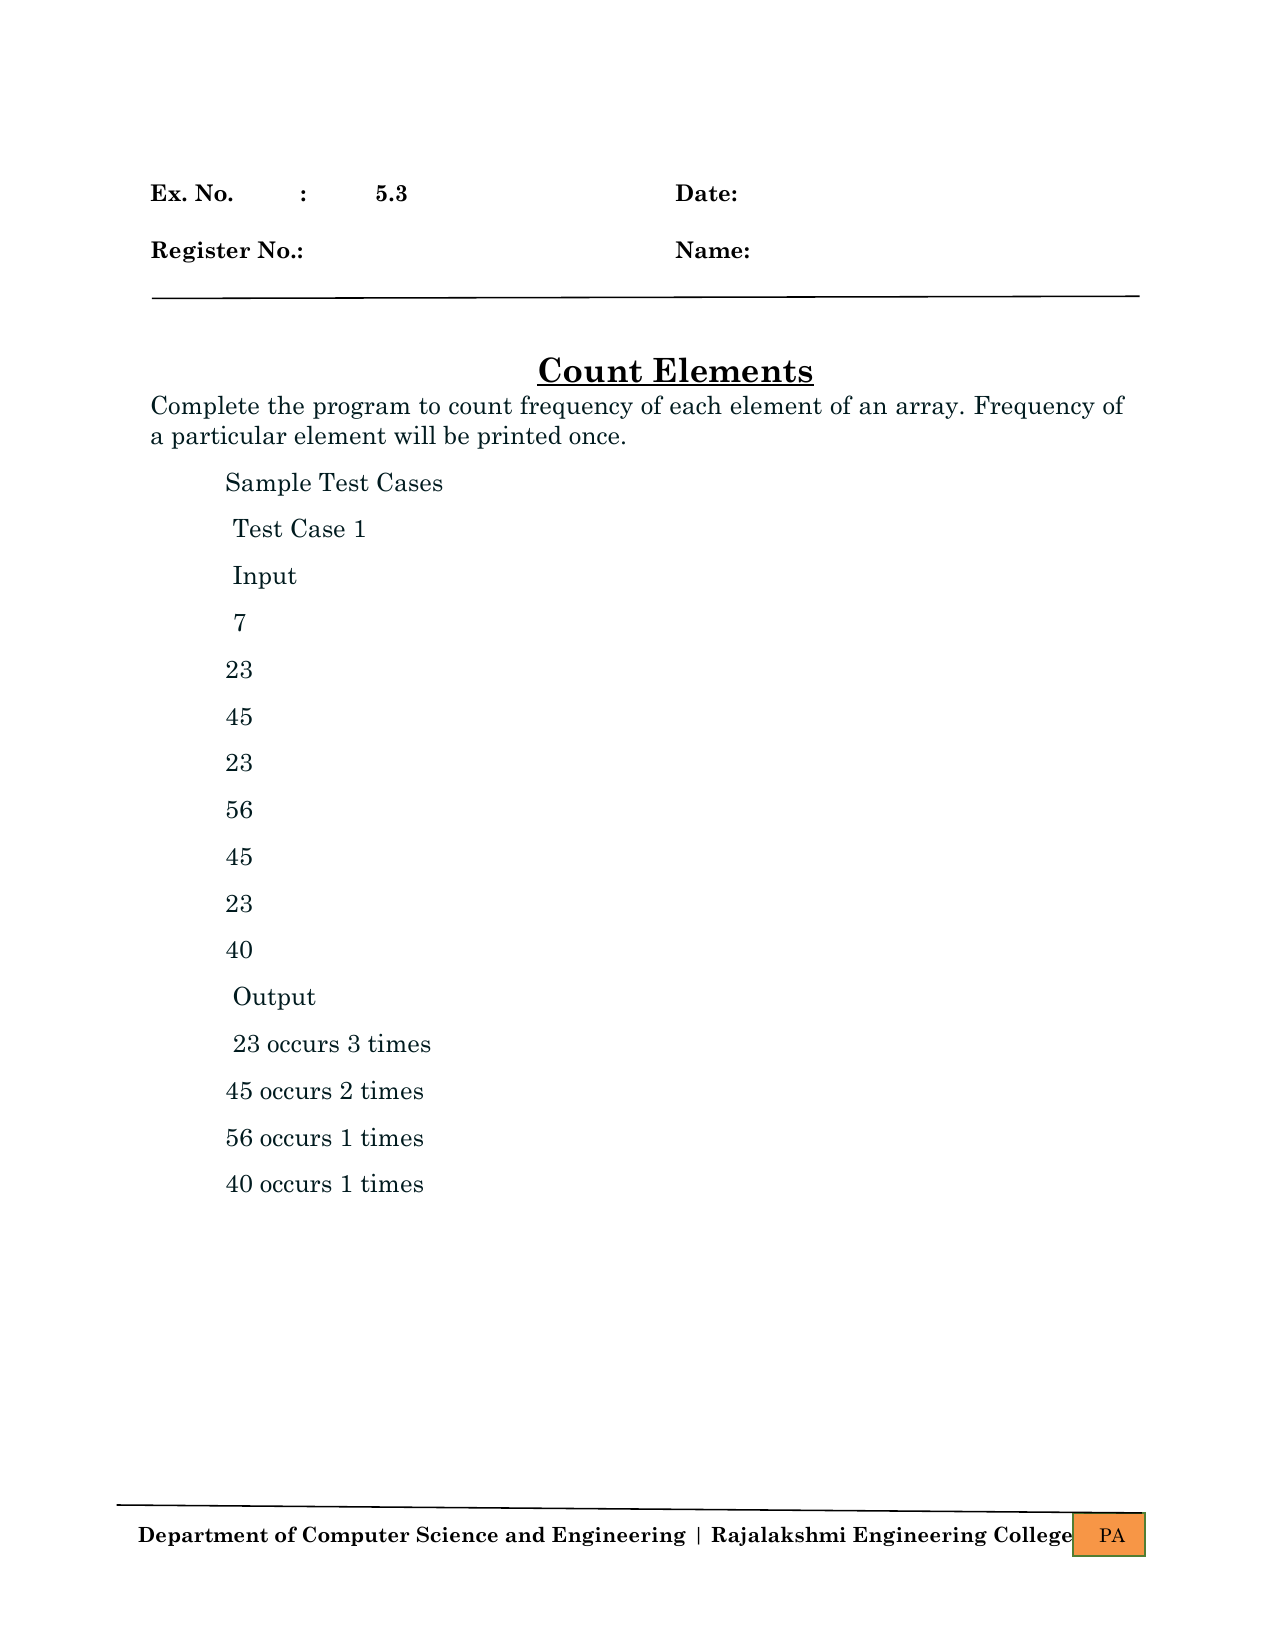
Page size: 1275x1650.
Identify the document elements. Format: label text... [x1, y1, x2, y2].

text 23 occurs 3 times [225, 1028, 1125, 1058]
text 40 [225, 934, 1125, 964]
text 40 occurs 1 times [225, 1168, 1125, 1198]
text 45 [225, 841, 1125, 871]
text Ex. No. : 5.3 Date: [150, 179, 1125, 207]
text Output [225, 981, 1125, 1011]
text Count Elements [225, 349, 1125, 389]
text 56 [225, 794, 1125, 824]
text Complete the program to count frequency of each element of an array. Frequency of a particular element will be printed once. [150, 389, 1125, 450]
text 23 [225, 653, 1125, 684]
text 56 occurs 1 times [225, 1121, 1125, 1151]
text 7 [225, 607, 1125, 637]
text 45 occurs 2 times [225, 1074, 1125, 1104]
text Register No.: Name: [150, 236, 1125, 263]
text 45 [225, 700, 1125, 730]
text Sample Test Cases [225, 466, 1125, 497]
text 23 [225, 747, 1125, 777]
text 23 [225, 887, 1125, 917]
text Test Case 1 [225, 513, 1125, 543]
text Input [225, 560, 1125, 590]
